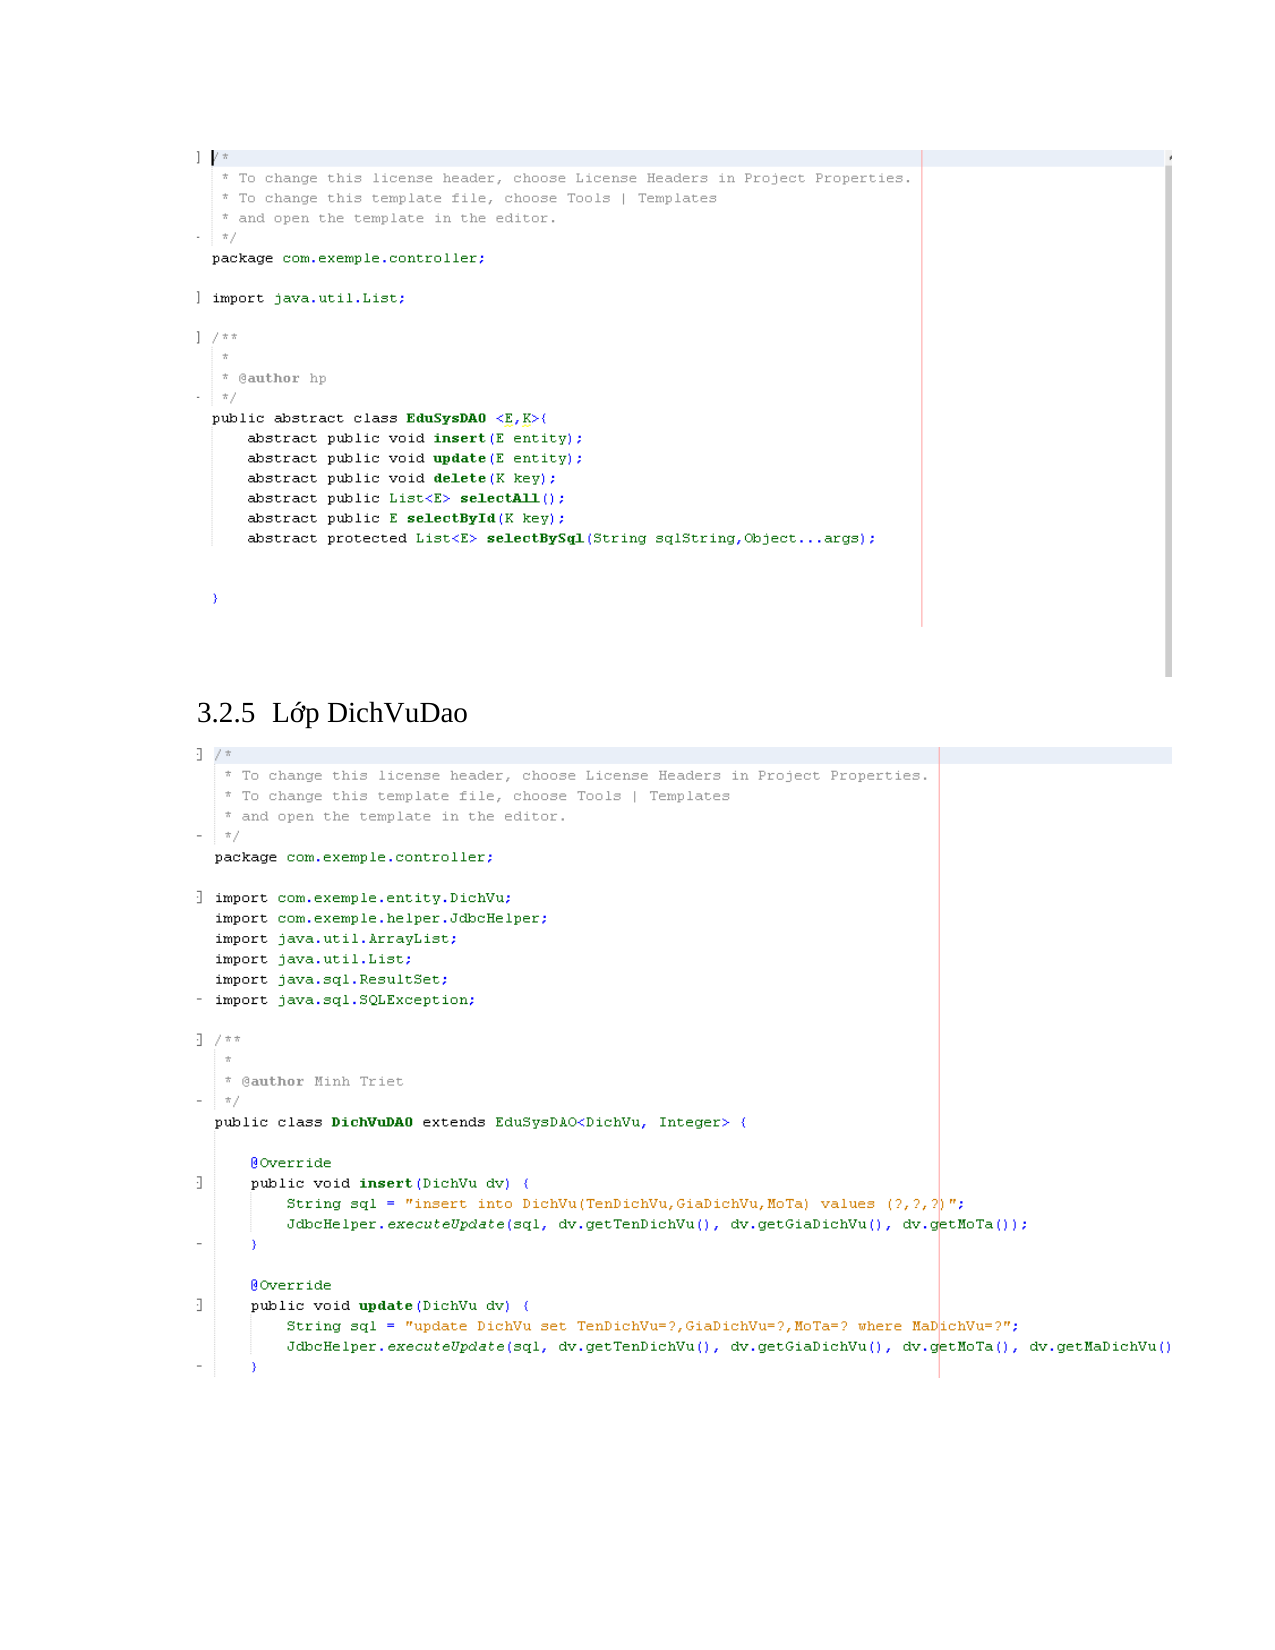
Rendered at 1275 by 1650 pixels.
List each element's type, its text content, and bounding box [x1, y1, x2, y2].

list Lớp DichVuDao [197, 695, 1125, 729]
picture [196, 150, 1172, 677]
picture [196, 747, 1172, 1378]
